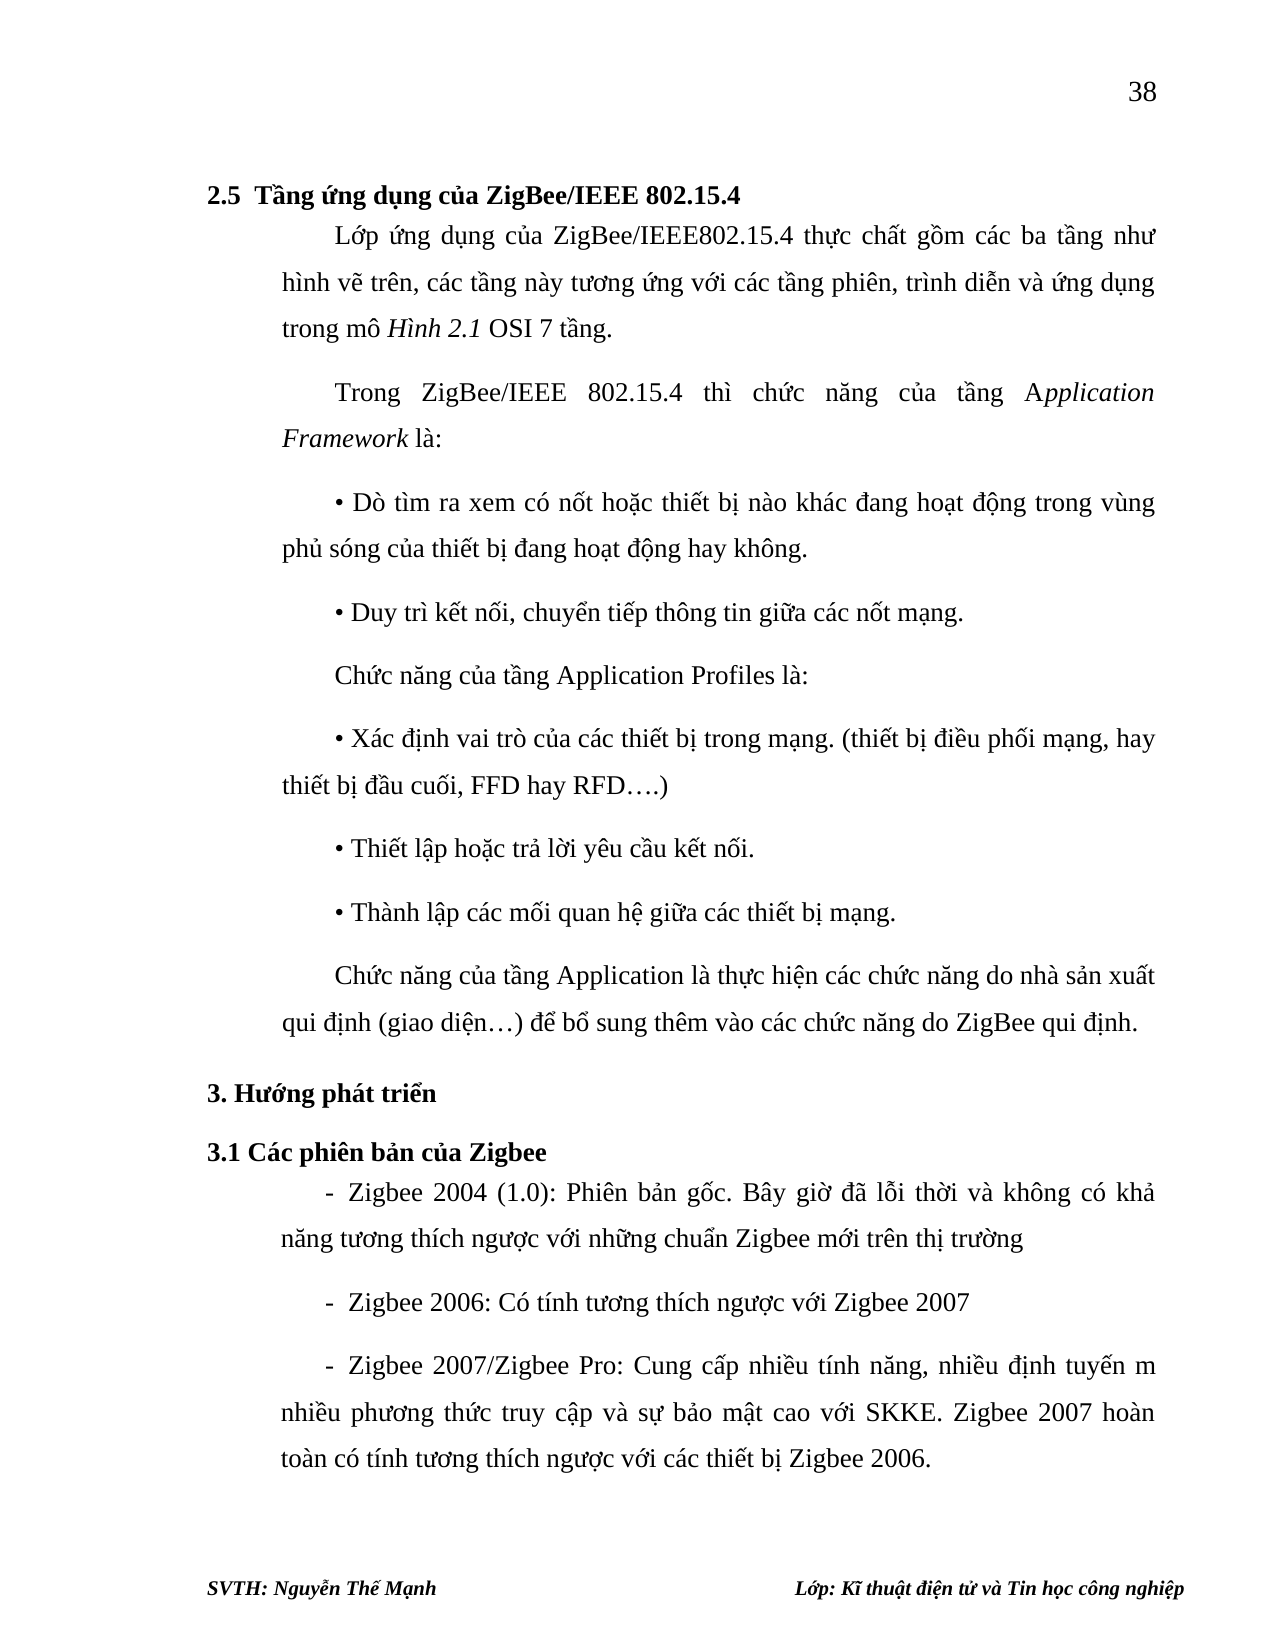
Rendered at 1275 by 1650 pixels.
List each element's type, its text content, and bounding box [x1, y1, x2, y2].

text Lớp ứng dụng của ZigBee/IEEE802.15.4 thực chất gồm các ba tầng như hình vẽ trên, các tầng này tương ứng với các tầng phiên, trình diễn và ứng dụng trong mô Hình 2.1 OSI 7 tầng. [282, 219, 1157, 344]
list Zigbee 2004 (1.0): Phiên bản gốc. Bây giờ đã lỗi thời và không có khả năng tương thích ngược với những chuẩn Zigbee mới trên thị trường [281, 1176, 1157, 1254]
subtitle 3. Hướng phát triển [207, 1078, 1157, 1109]
text • Duy trì kết nối, chuyển tiếp thông tin giữa các nốt mạng. [282, 596, 1157, 627]
subtitle 2.5 Tầng ứng dụng của ZigBee/IEEE 802.15.4 [207, 179, 1157, 211]
text • Thiết lập hoặc trả lời yêu cầu kết nối. [282, 833, 1157, 864]
text • Thành lập các mối quan hệ giữa các thiết bị mạng. [282, 896, 1157, 927]
text Trong ZigBee/IEEE 802.15.4 thì chức năng của tầng Application Framework là: [282, 376, 1157, 454]
text • Xác định vai trò của các thiết bị trong mạng. (thiết bị điều phối mạng, hay thiết bị đầu cuối, FFD hay RFD….) [282, 723, 1157, 800]
text Chức năng của tầng Application là thực hiện các chức năng do nhà sản xuất qui định (giao diện…) để bổ sung thêm vào các chức năng do ZigBee qui định. [282, 959, 1157, 1037]
list Zigbee 2006: Có tính tương thích ngược với Zigbee 2007 [281, 1286, 1157, 1317]
list Zigbee 2007/Zigbee Pro: Cung cấp nhiều tính năng, nhiều định tuyến m nhiều phương thức truy cập và sự bảo mật cao với SKKE. Zigbee 2007 hoàn toàn có tính tương thích ngược với các thiết bị Zigbee 2006. [281, 1349, 1157, 1474]
text Chức năng của tầng Application Profiles là: [282, 659, 1157, 690]
subtitle 3.1 Các phiên bản của Zigbee [207, 1136, 1157, 1167]
text • Dò tìm ra xem có nốt hoặc thiết bị nào khác đang hoạt động trong vùng phủ sóng của thiết bị đang hoạt động hay không. [282, 486, 1157, 564]
